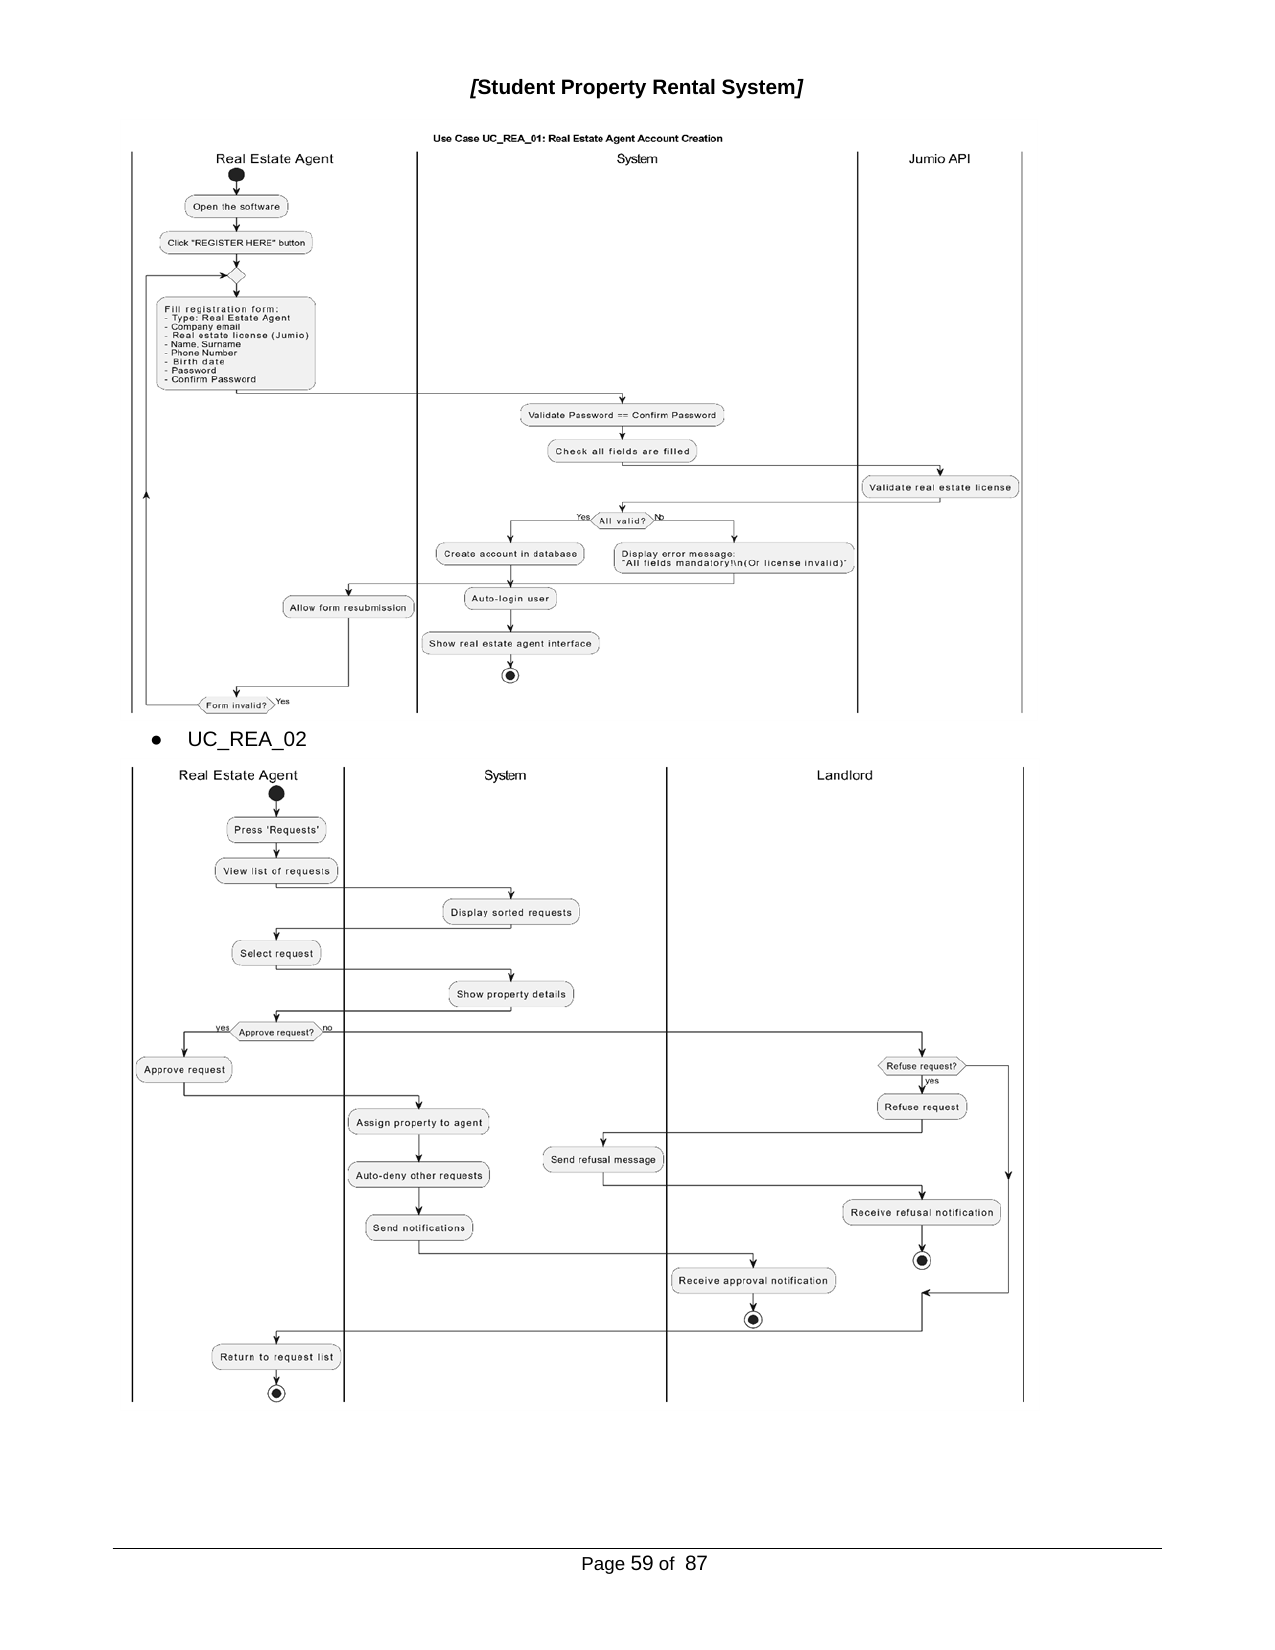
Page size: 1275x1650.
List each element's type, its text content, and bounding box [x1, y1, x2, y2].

picture [112, 750, 1047, 1418]
picture [112, 112, 1045, 727]
list UC_REA_02 [150, 727, 1162, 751]
